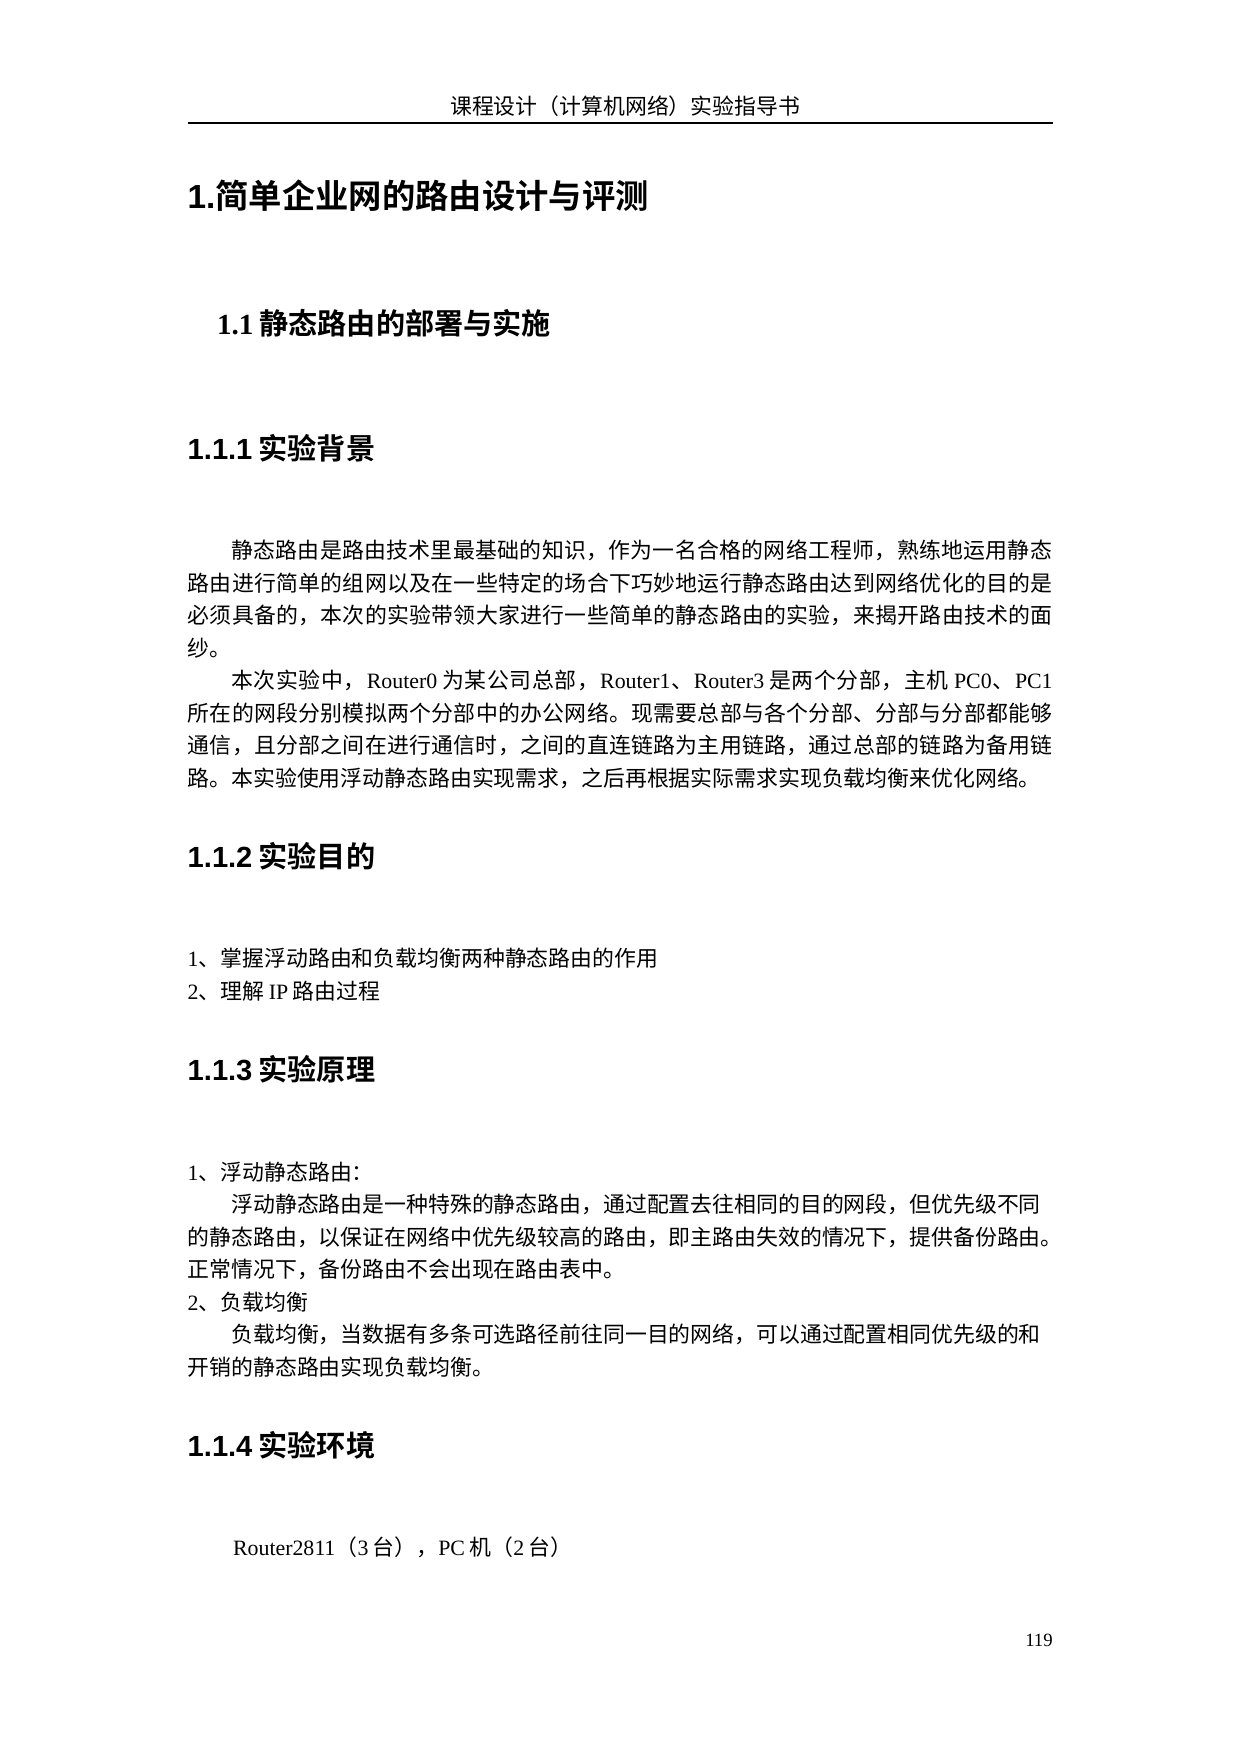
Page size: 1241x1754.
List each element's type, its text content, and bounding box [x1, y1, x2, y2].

subtitle 1.简单企业网的路由设计与评测 [187, 162, 1053, 227]
text Router2811（3台），PC机（2台） [187, 1529, 1053, 1562]
subtitle 1.1.4实验环境 [187, 1411, 1053, 1476]
text 浮动静态路由是一种特殊的静态路由，通过配置去往相同的目的网段，但优先级不同的静态路由，以保证在网络中优先级较高的路由，即主路由失效的情况下，提供备份路由。正常情况下，备份路由不会出现在路由表中。 [187, 1187, 1053, 1284]
text 2、负载均衡 [187, 1284, 1053, 1317]
subtitle 1.1.2实验目的 [187, 822, 1053, 887]
text 静态路由是路由技术里最基础的知识，作为一名合格的网络工程师，熟练地运用静态路由进行简单的组网以及在一些特定的场合下巧妙地运行静态路由达到网络优化的目的是必须具备的，本次的实验带领大家进行一些简单的静态路由的实验，来揭开路由技术的面纱。 [187, 533, 1053, 663]
subtitle 1.1.1实验背景 [187, 414, 1053, 479]
subtitle 1.1静态路由的部署与实施 [187, 289, 1053, 354]
text 2、理解IP路由过程 [187, 973, 1053, 1006]
text 1、浮动静态路由： [187, 1154, 1053, 1187]
subtitle 1.1.3实验原理 [187, 1035, 1053, 1100]
text 负载均衡，当数据有多条可选路径前往同一目的网络，可以通过配置相同优先级的和开销的静态路由实现负载均衡。 [187, 1317, 1053, 1382]
text 1、掌握浮动路由和负载均衡两种静态路由的作用 [187, 941, 1053, 973]
text 本次实验中，Router0为某公司总部，Router1、Router3是两个分部，主机PC0、PC1所在的网段分别模拟两个分部中的办公网络。现需要总部与各个分部、分部与分部都能够通信，且分部之间在进行通信时，之间的直连链路为主用链路，通过总部的链路为备用链路。本实验使用浮动静态路由实现需求，之后再根据实际需求实现负载均衡来优化网络。 [187, 663, 1053, 793]
